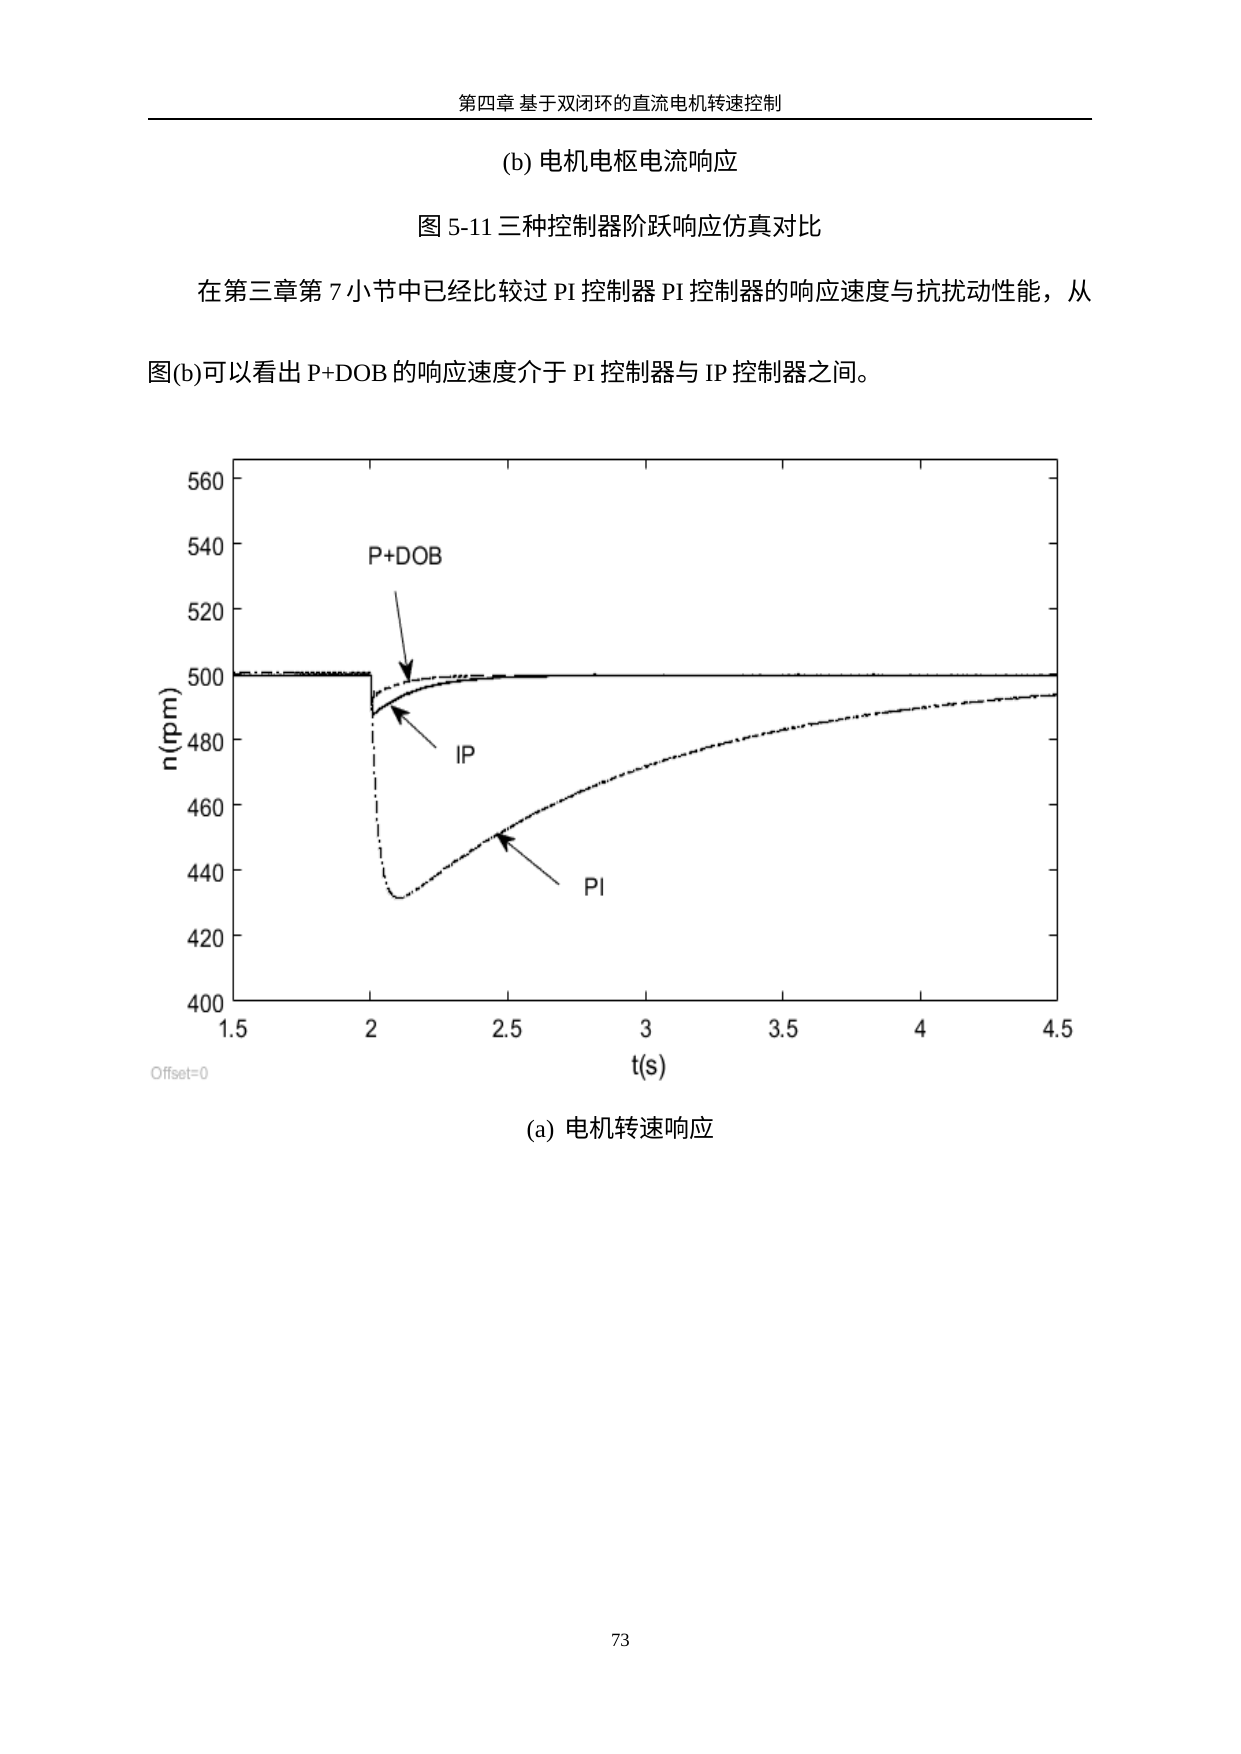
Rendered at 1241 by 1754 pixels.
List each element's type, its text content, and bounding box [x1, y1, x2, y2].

text 在第三章第7小节中已经比较过PI控制器PI控制器的响应速度与抗扰动性能，从图(b)可以看出P+DOB的响应速度介于PI控制器与IP控制器之间。 [148, 257, 1092, 403]
text (b) 电机电枢电流响应 [148, 127, 1092, 192]
text 图5-11三种控制器阶跃响应仿真对比 [148, 192, 1092, 257]
list 电机转速响应 [148, 1094, 1092, 1159]
